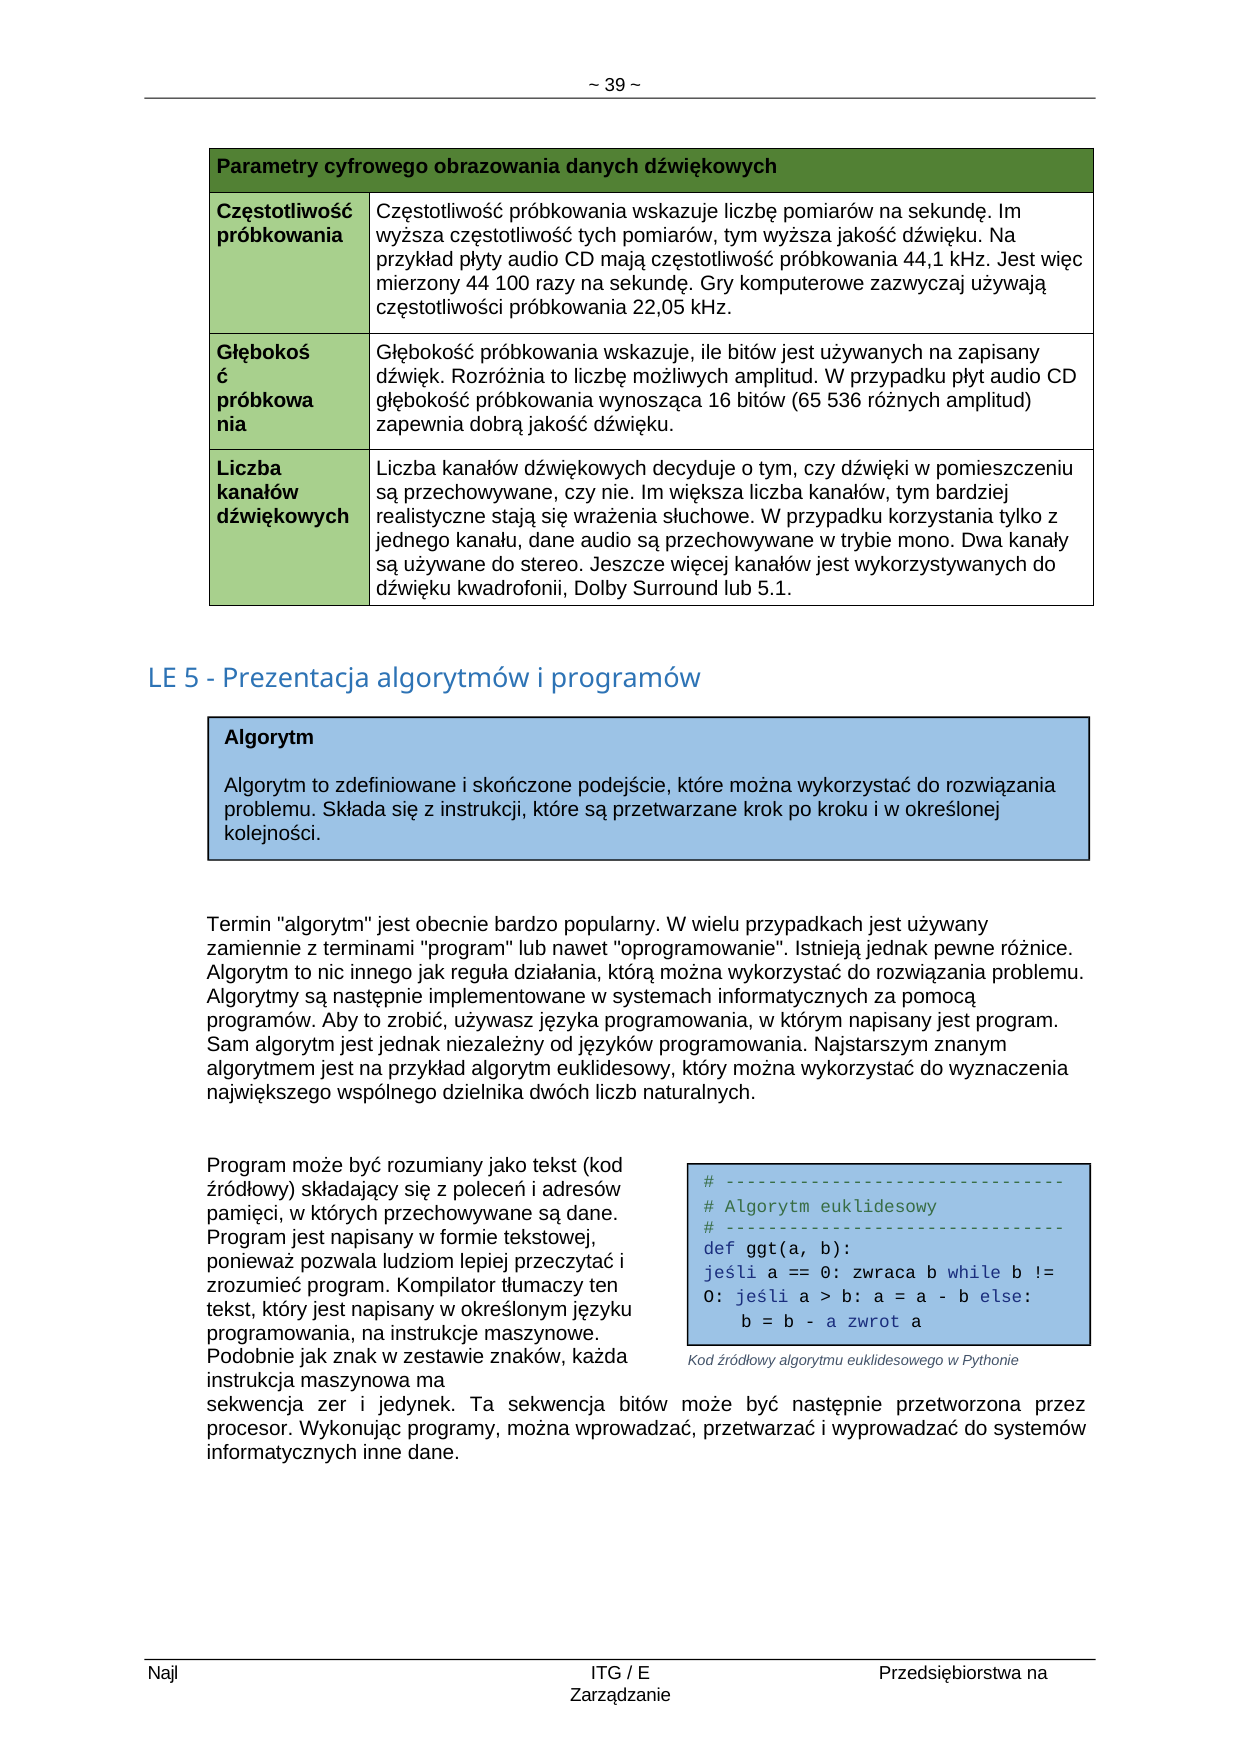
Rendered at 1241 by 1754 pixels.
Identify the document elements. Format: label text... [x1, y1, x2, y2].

text Program może być rozumiany jako tekst (kod źródłowy) składający się z poleceń i adresów pamięci, w których przechowywane są dane. Program jest napisany w formie tekstowej, ponieważ pozwala ludziom lepiej przeczytać i zrozumieć program. Kompilator tłumaczy ten tekst, który jest napisany w określonym języku programowania, na instrukcje maszynowe. Podobnie jak znak w zestawie znaków, każda instrukcja maszynowa ma [206, 1153, 666, 1392]
text sekwencja zer i jedynek. Ta sekwencja bitów może być następnie przetworzona przez procesor. Wykonując programy, można wprowadzać, przetwarzać i wyprowadzać do systemów informatycznych inne dane. [206, 1392, 1087, 1464]
table_cell Liczba kanałów dźwiękowych [210, 450, 369, 605]
table_cell Częstotliwość próbkowania wskazuje liczbę pomiarów na sekundę. Im wyższa częstotliwość tych pomiarów, tym wyższa jakość dźwięku. Na przykład płyty audio CD mają częstotliwość próbkowania 44,1 kHz. Jest więc mierzony 44 100 razy na sekundę. Gry komputerowe zazwyczaj używają częstotliwości próbkowania 22,05 kHz. [370, 193, 1093, 333]
table_header Parametry cyfrowego obrazowania danych dźwiękowych [210, 149, 1093, 192]
table_cell Głębokość próbkowania wskazuje, ile bitów jest używanych na zapisany dźwięk. Rozróżnia to liczbę możliwych amplitud. W przypadku płyt audio CD głębokość próbkowania wynosząca 16 bitów (65 536 różnych amplitud) zapewnia dobrą jakość dźwięku. [370, 334, 1093, 449]
table_cell Częstotliwość próbkowania [210, 193, 369, 333]
text Kod źródłowy algorytmu euklidesowego w Pythonie [688, 1351, 1138, 1368]
subtitle LE 5 - Prezentacja algorytmów i programów [147, 658, 1138, 695]
text Termin "algorytm" jest obecnie bardzo popularny. W wielu przypadkach jest używany zamiennie z terminami "program" lub nawet "oprogramowanie". Istnieją jednak pewne różnice. Algorytm to nic innego jak reguła działania, którą można wykorzystać do rozwiązania problemu. Algorytmy są następnie implementowane w systemach informatycznych za pomocą programów. Aby to zrobić, używasz języka programowania, w którym napisany jest program. Sam algorytm jest jednak niezależny od języków programowania. Najstarszym znanym algorytmem jest na przykład algorytm euklidesowy, który można wykorzystać do wyznaczenia największego wspólnego dzielnika dwóch liczb naturalnych. [206, 912, 1089, 1104]
table_cell Liczba kanałów dźwiękowych decyduje o tym, czy dźwięki w pomieszczeniu są przechowywane, czy nie. Im większa liczba kanałów, tym bardziej realistyczne stają się wrażenia słuchowe. W przypadku korzystania tylko z jednego kanału, dane audio są przechowywane w trybie mono. Dwa kanały są używane do stereo. Jeszcze więcej kanałów jest wykorzystywanych do dźwięku kwadrofonii, Dolby Surround lub 5.1. [370, 450, 1093, 605]
table_cell Głębokość próbkowania [210, 334, 369, 449]
